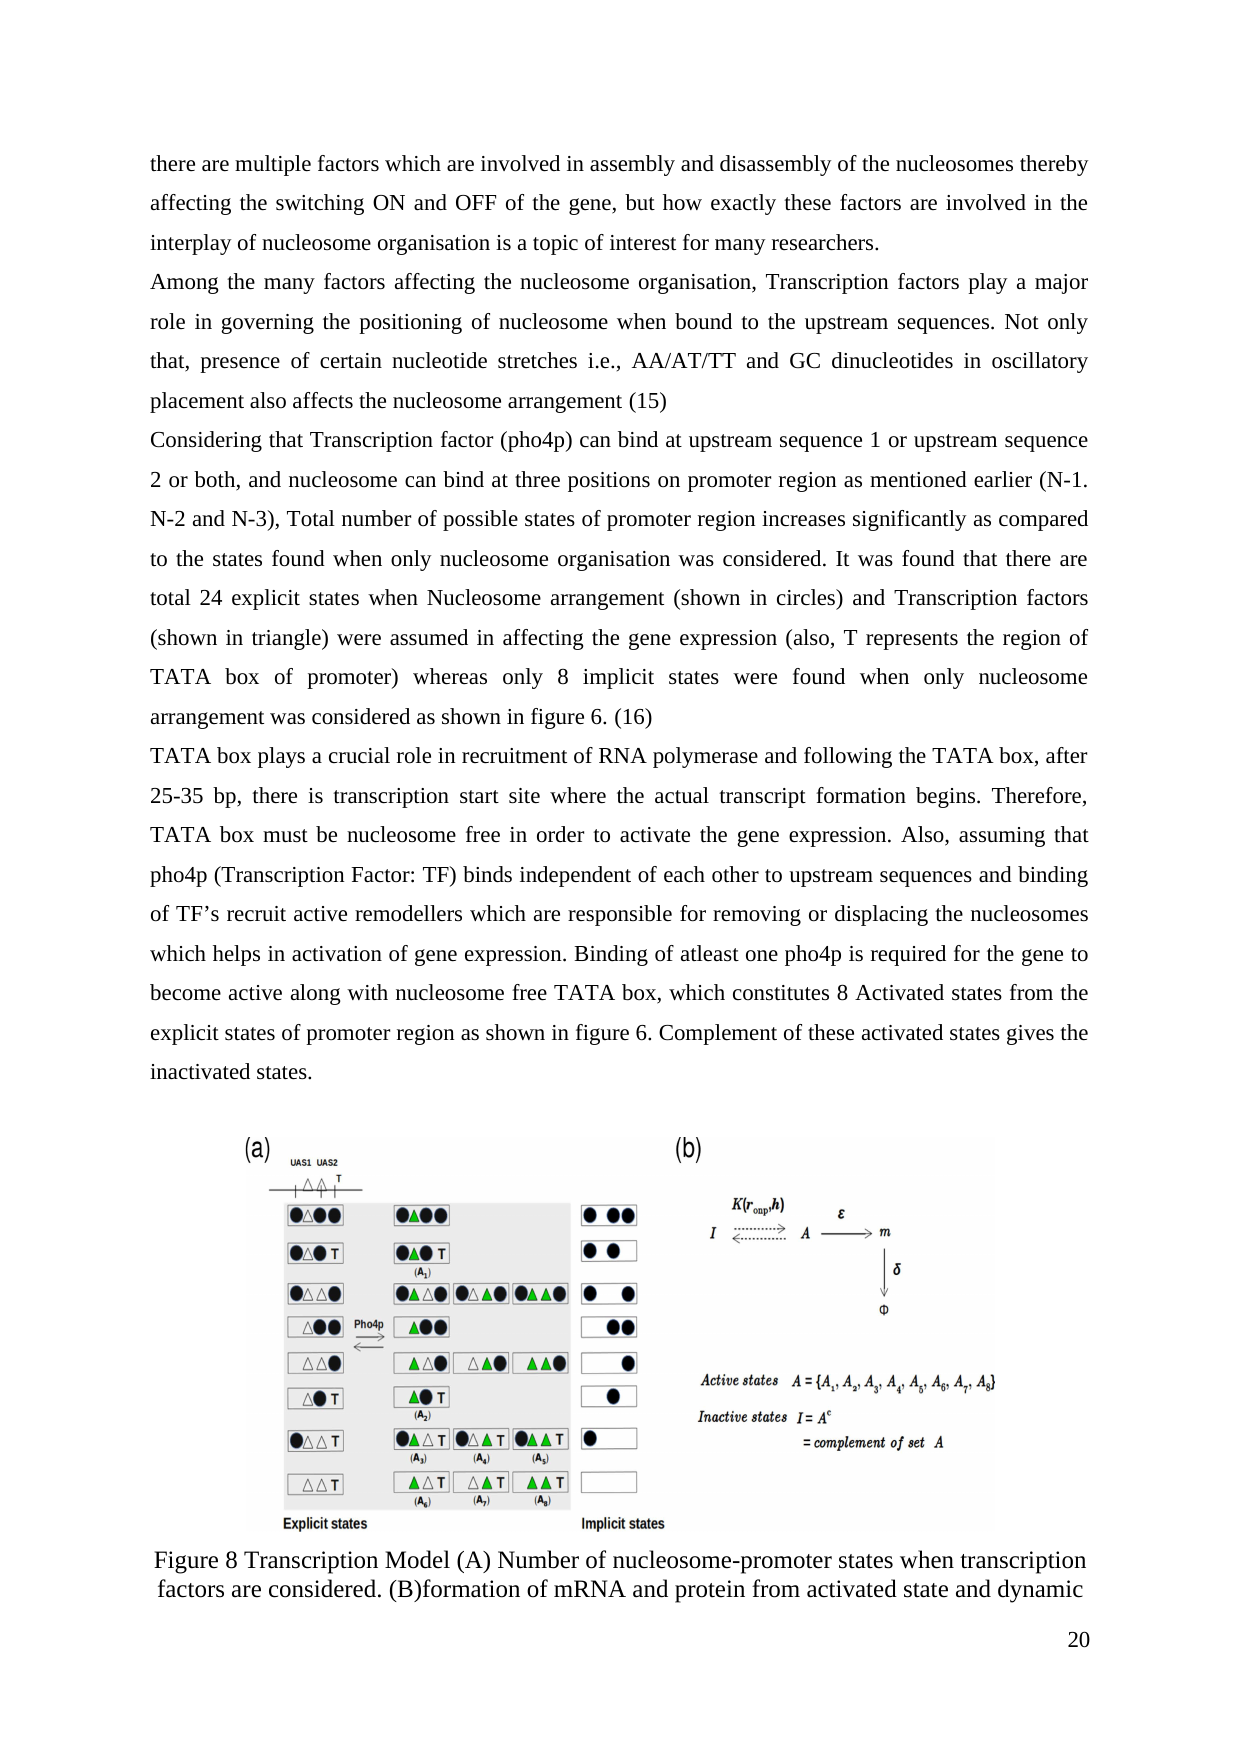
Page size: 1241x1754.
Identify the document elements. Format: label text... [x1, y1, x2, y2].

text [150, 150, 1090, 255]
text TATA box plays a crucial role in recruitment of RNA polymerase and following the TATA box, after 25-35 bp, there is transcription start site where the actual transcript formation begins. Therefore, TATA box must be nucleosome free in order to activate the gene expression. Also, assuming that pho4p (Transcription Factor: TF) binds independent of each other to upstream sequences and binding of TF’s recruit active remodellers which are responsible for removing or displacing the nucleosomes which helps in activation of gene expression. Binding of atleast one pho4p is required for the gene to become active along with nucleosome free TATA box, which constitutes 8 Activated states from the explicit states of promoter region as shown in figure 6. Complement of these activated states gives the inactivated states. [150, 742, 1090, 1084]
text Among the many factors affecting the nucleosome organisation, Transcription factors play a major role in governing the positioning of nucleosome when bound to the upstream sequences. Not only that, presence of certain nucleotide stretches i.e., AA/AT/TT and GC dinucleotides in oscillatory placement also affects the nucleosome arrangement [150, 268, 1090, 413]
text Considering that Transcription factor (pho4p) can bind at upstream sequence 1 or upstream sequence 2 or both, and nucleosome can bind at three positions on promoter region as mentioned earlier (N-1. N-2 and N-3), Total number of possible states of promoter region increases significantly as compared to the states found when only nucleosome organisation was considered. It was found that there are total 24 explicit states when Nucleosome arrangement (shown in circles) and Transcription factors (shown in triangle) were assumed in affecting the gene expression (also, T represents the region of TATA box of promoter) whereas only 8 implicit states were found when only nucleosome arrangement was considered as shown in figure 6. [150, 426, 1090, 729]
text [150, 1545, 1090, 1602]
